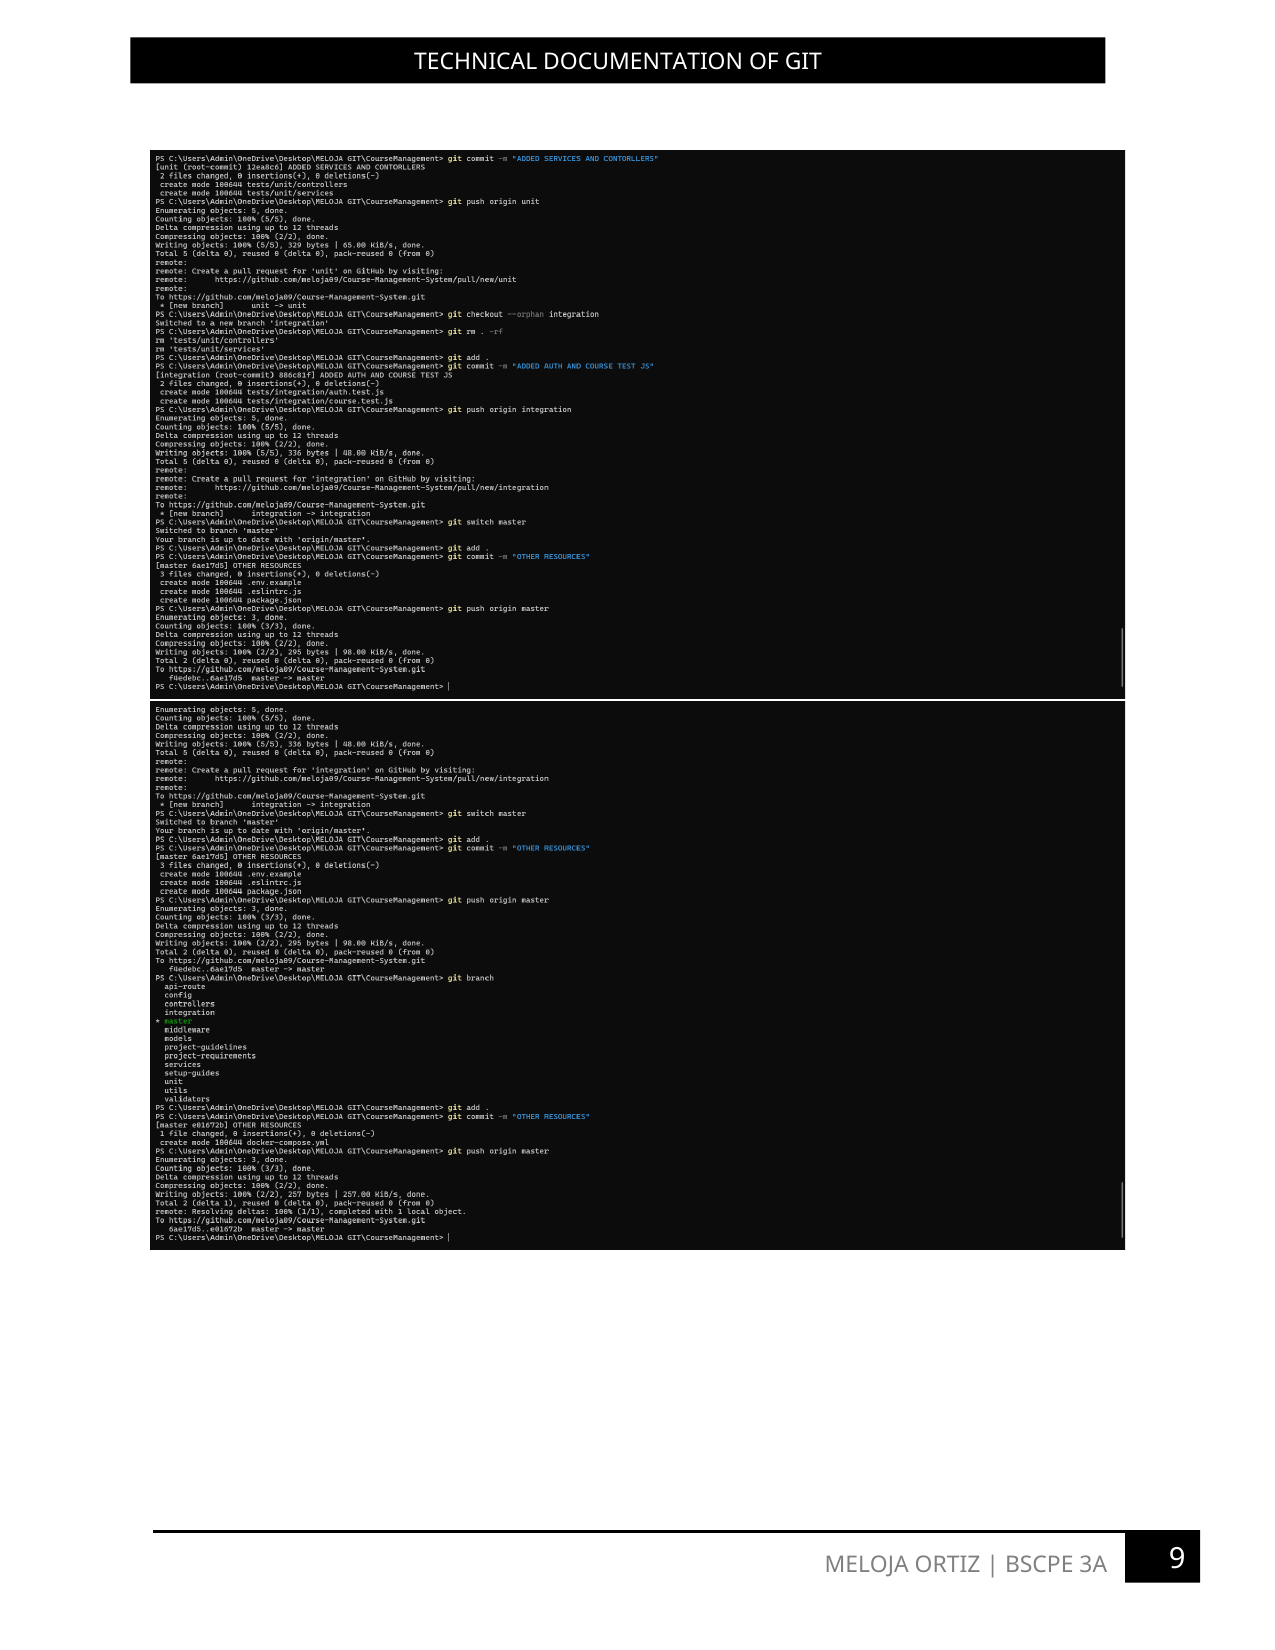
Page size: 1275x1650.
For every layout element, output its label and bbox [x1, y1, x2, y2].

picture [150, 701, 1125, 1250]
picture [150, 150, 1125, 699]
